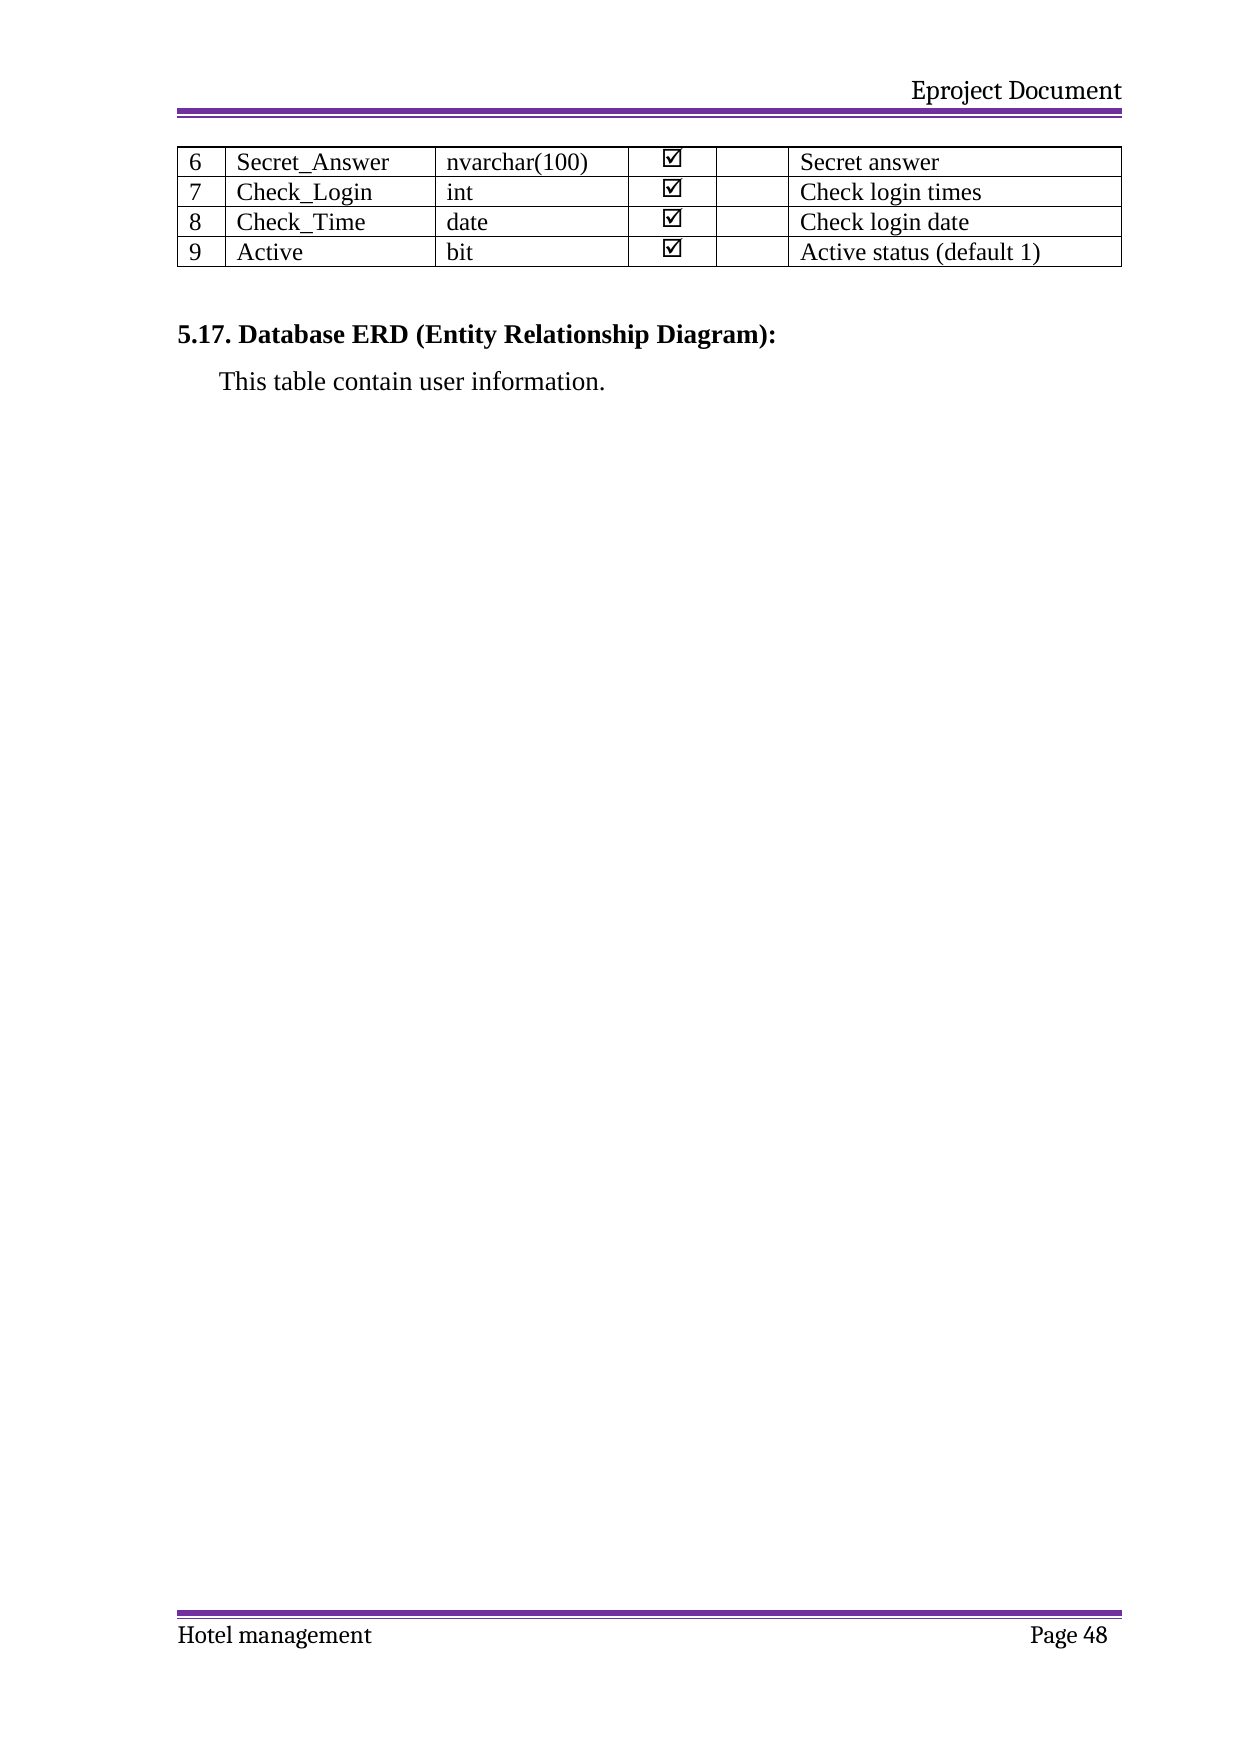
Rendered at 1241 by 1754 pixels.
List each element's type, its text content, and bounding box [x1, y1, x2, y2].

table_cell nvarchar(100) [436, 148, 628, 176]
table_cell 8 [178, 207, 225, 236]
table_cell Check_Time [226, 207, 435, 236]
subtitle 5.17. Database ERD (Entity Relationship Diagram): [177, 311, 1122, 350]
table_cell [717, 237, 788, 266]
table_cell 7 [178, 177, 225, 206]
table_cell 9 [178, 237, 225, 266]
table_cell [717, 177, 788, 206]
table_cell [629, 148, 716, 176]
table_cell int [436, 177, 628, 206]
table_cell Secret_Answer [226, 148, 435, 176]
table_cell bit [436, 237, 628, 266]
table_cell [717, 207, 788, 236]
table_cell [629, 207, 716, 236]
table_cell [629, 237, 716, 266]
table_cell Check_Login [226, 177, 435, 206]
table_cell Check login times [789, 177, 1121, 206]
table_cell Active status (default 1) [789, 237, 1121, 266]
table_cell [629, 177, 716, 206]
table_cell 6 [178, 148, 225, 176]
table_cell [717, 148, 788, 176]
table_cell date [436, 207, 628, 236]
table_cell Secret answer [789, 148, 1121, 176]
text This table contain user information. [177, 365, 1122, 396]
table_cell Active [226, 237, 435, 266]
table_cell Check login date [789, 207, 1121, 236]
